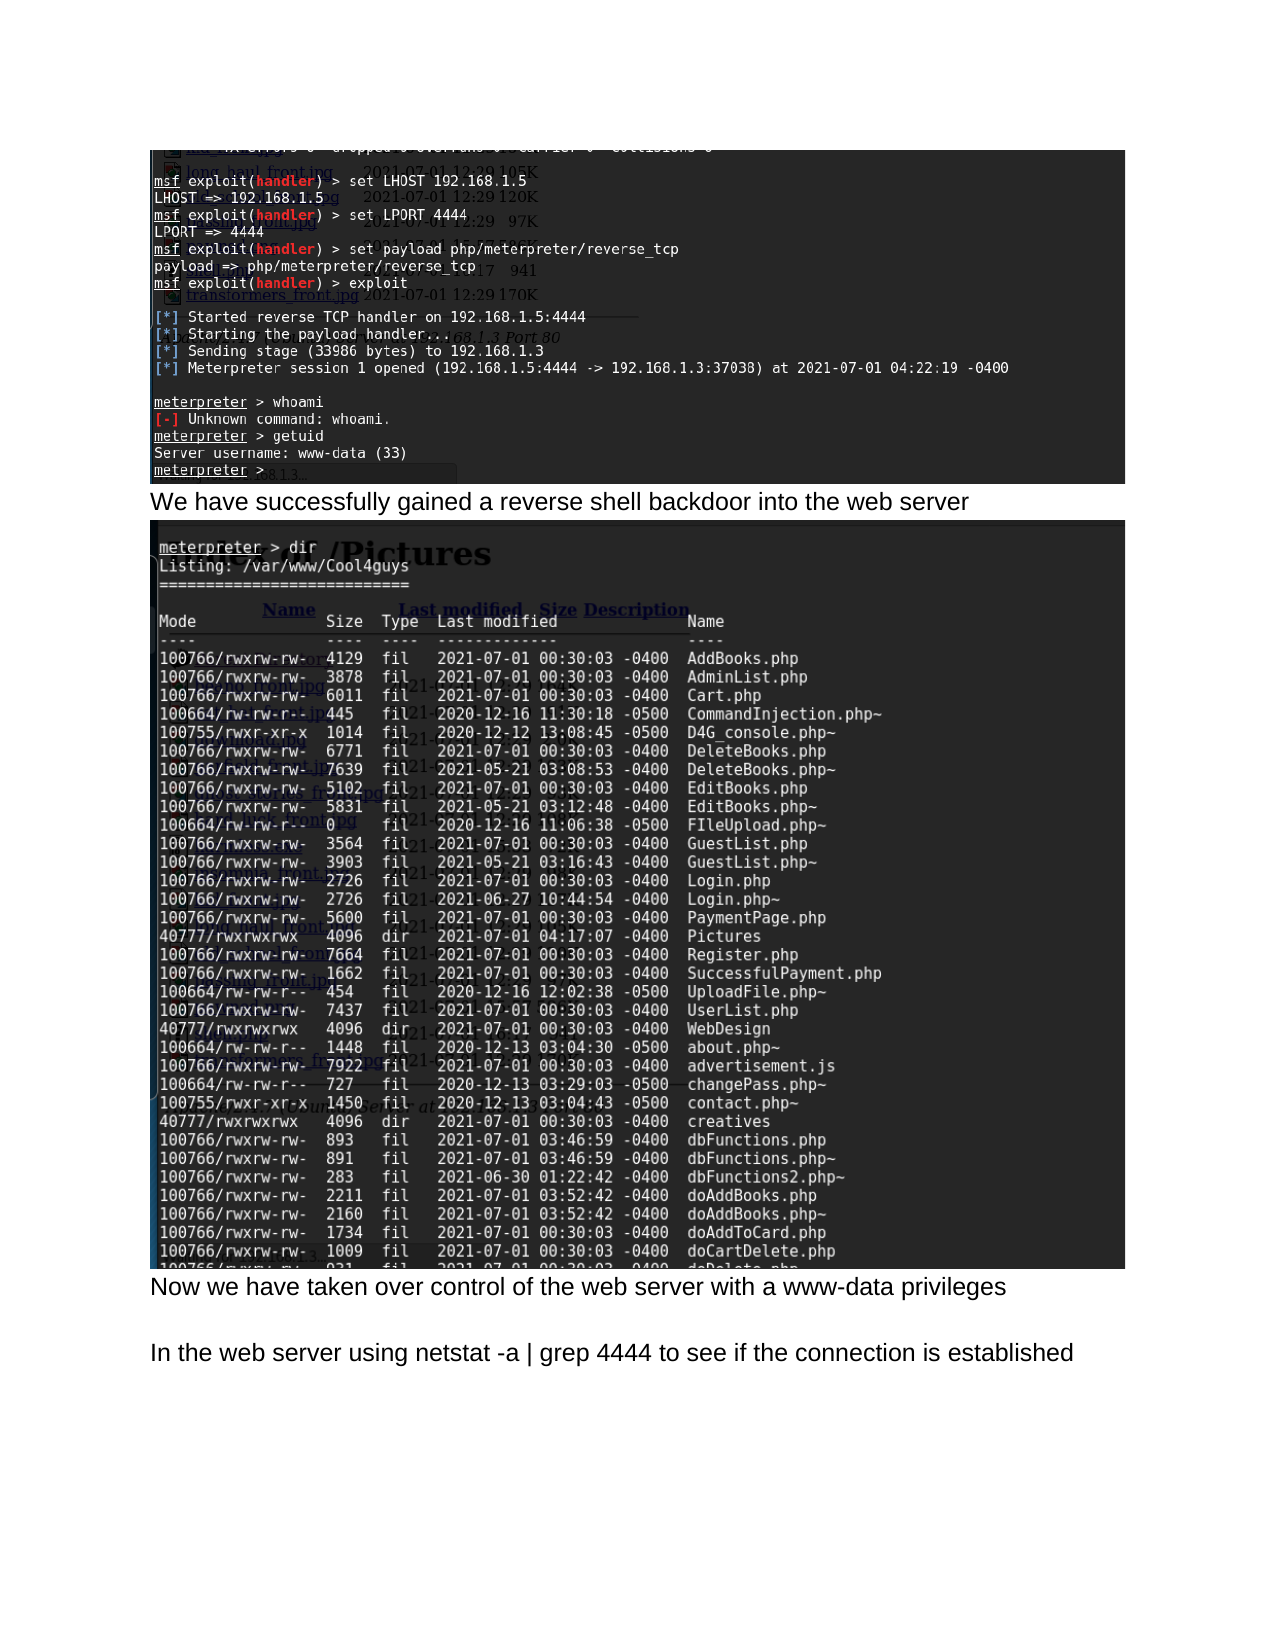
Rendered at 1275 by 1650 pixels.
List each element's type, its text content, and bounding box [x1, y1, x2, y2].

picture [150, 520, 1125, 1269]
text Now we have taken over control of the web server with a www-data privileges [150, 1272, 1125, 1301]
text In the web server using netstat -a | grep 4444 to see if the connection is established [150, 1338, 1125, 1367]
text We have successfully gained a reverse shell backdoor into the web server [150, 487, 1125, 516]
picture [150, 150, 1125, 484]
